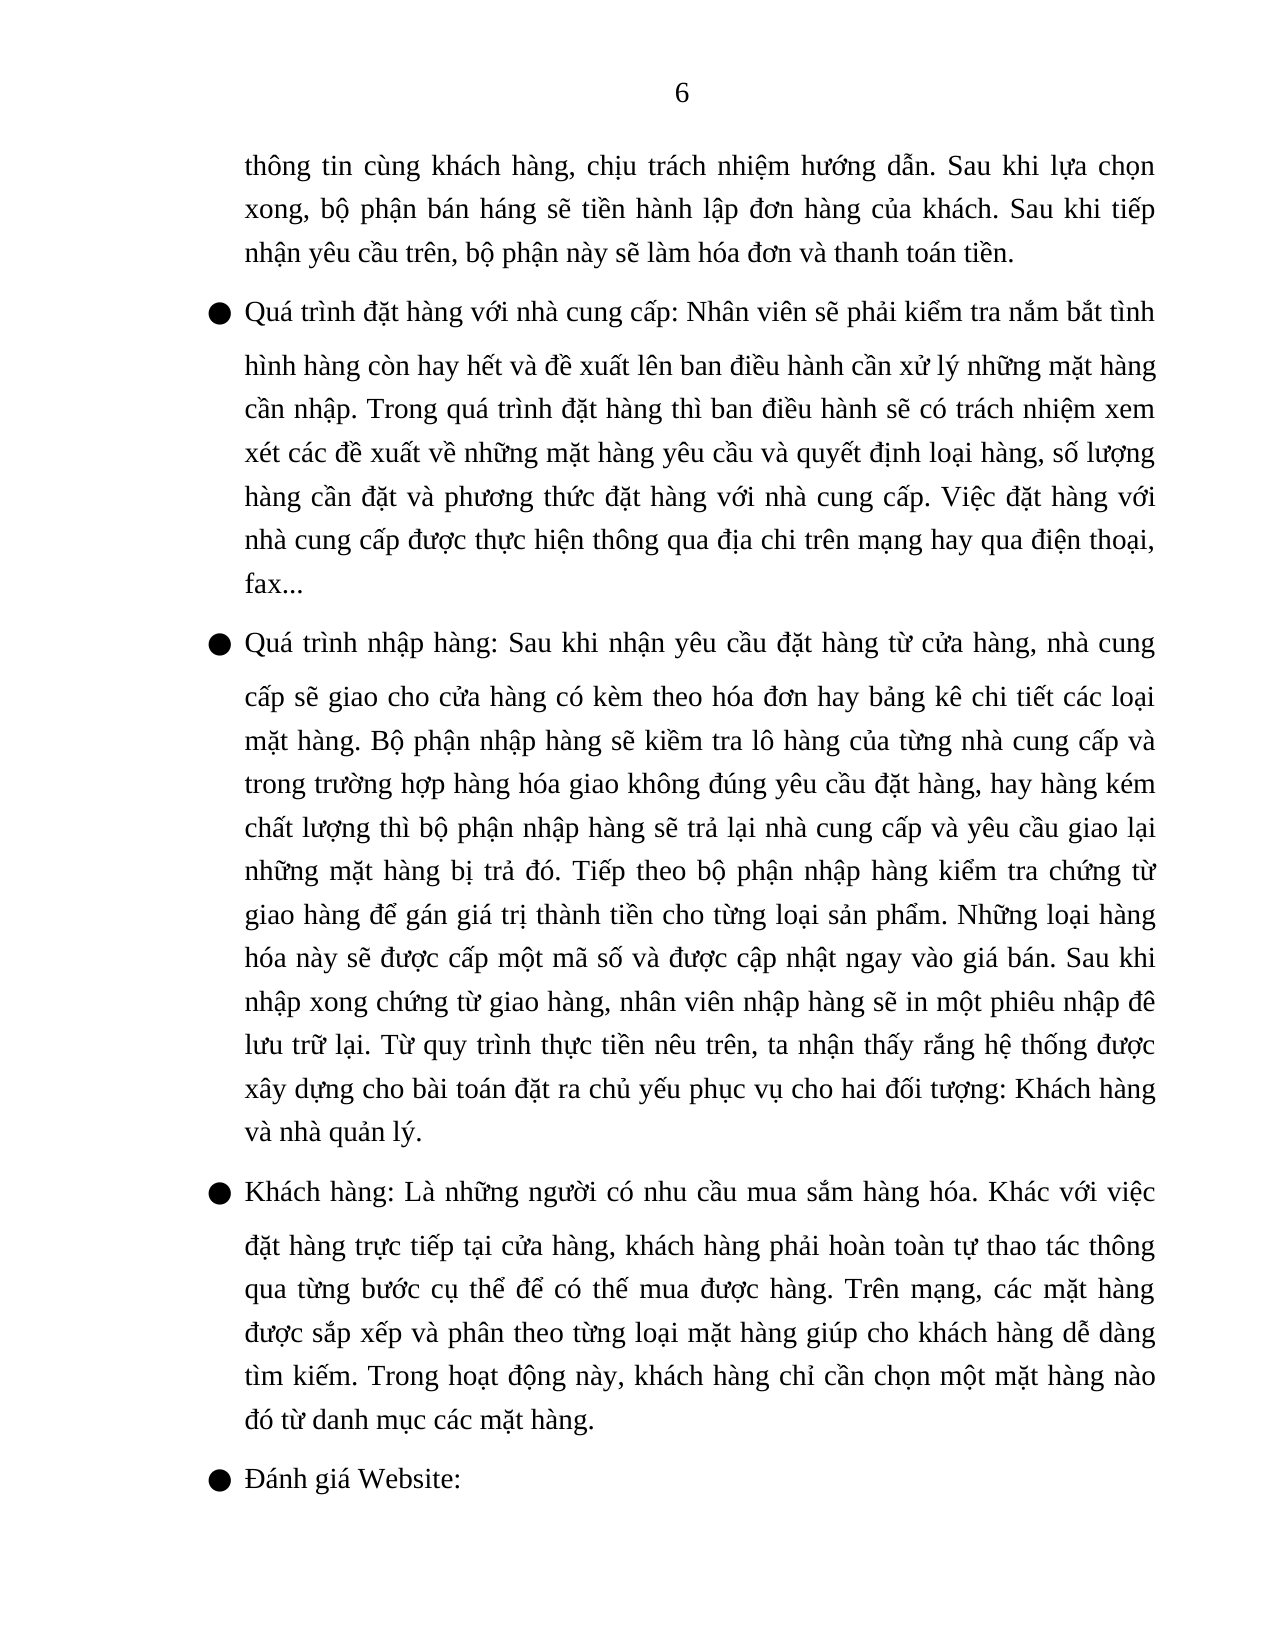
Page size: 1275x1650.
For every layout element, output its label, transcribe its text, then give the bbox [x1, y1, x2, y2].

list Quá trình đặt hàng với nhà cung cấp: Nhân viên sẽ phải kiểm tra nắm bắt tình hình hàng còn hay hết và đề xuất lên ban điều hành cần xử lý những mặt hàng cần nhập. Trong quá trình đặt hàng thì ban điều hành sẽ có trách nhiệm xem xét các đề xuất về những mặt hàng yêu cầu và quyết định loại hàng, số lượng hàng cần đặt và phương thức đặt hàng với nhà cung cấp. Việc đặt hàng với nhà cung cấp được thực hiện thông qua địa chi trên mạng hay qua điện thoại, fax... [207, 278, 1157, 599]
list Đánh giá Website: [207, 1446, 1157, 1505]
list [207, 148, 1157, 268]
list Quá trình nhập hàng: Sau khi nhận yêu cầu đặt hàng từ cửa hàng, nhà cung cấp sẽ giao cho cửa hàng có kèm theo hóa đơn hay bảng kê chi tiết các loại mặt hàng. Bộ phận nhập hàng sẽ kiềm tra lô hàng của từng nhà cung cấp và trong trường hợp hàng hóa giao không đúng yêu cầu đặt hàng, hay hàng kém chất lượng thì bộ phận nhập hàng sẽ trả lại nhà cung cấp và yêu cầu giao lại những mặt hàng bị trả đó. Tiếp theo bộ phận nhập hàng kiểm tra chứng từ giao hàng để gán giá trị thành tiền cho từng loại sản phẩm. Những loại hàng hóa này sẽ được cấp một mã số và được cập nhật ngay vào giá bán. Sau khi nhập xong chứng từ giao hàng, nhân viên nhập hàng sẽ in một phiêu nhập đê lưu trữ lại. Từ quy trình thực tiền nêu trên, ta nhận thấy rắng hệ thống được xây dựng cho bài toán đặt ra chủ yếu phục vụ cho hai đối tượng: Khách hàng và nhà quản lý. [207, 609, 1157, 1148]
list Khách hàng: Là những người có nhu cầu mua sắm hàng hóa. Khác với việc đặt hàng trực tiếp tại cửa hàng, khách hàng phải hoàn toàn tự thao tác thông qua từng bước cụ thể để có thế mua được hàng. Trên mạng, các mặt hàng được sắp xếp và phân theo từng loại mặt hàng giúp cho khách hàng dễ dàng tìm kiếm. Trong hoạt động này, khách hàng chỉ cần chọn một mặt hàng nào đó từ danh mục các mặt hàng. [207, 1158, 1157, 1436]
